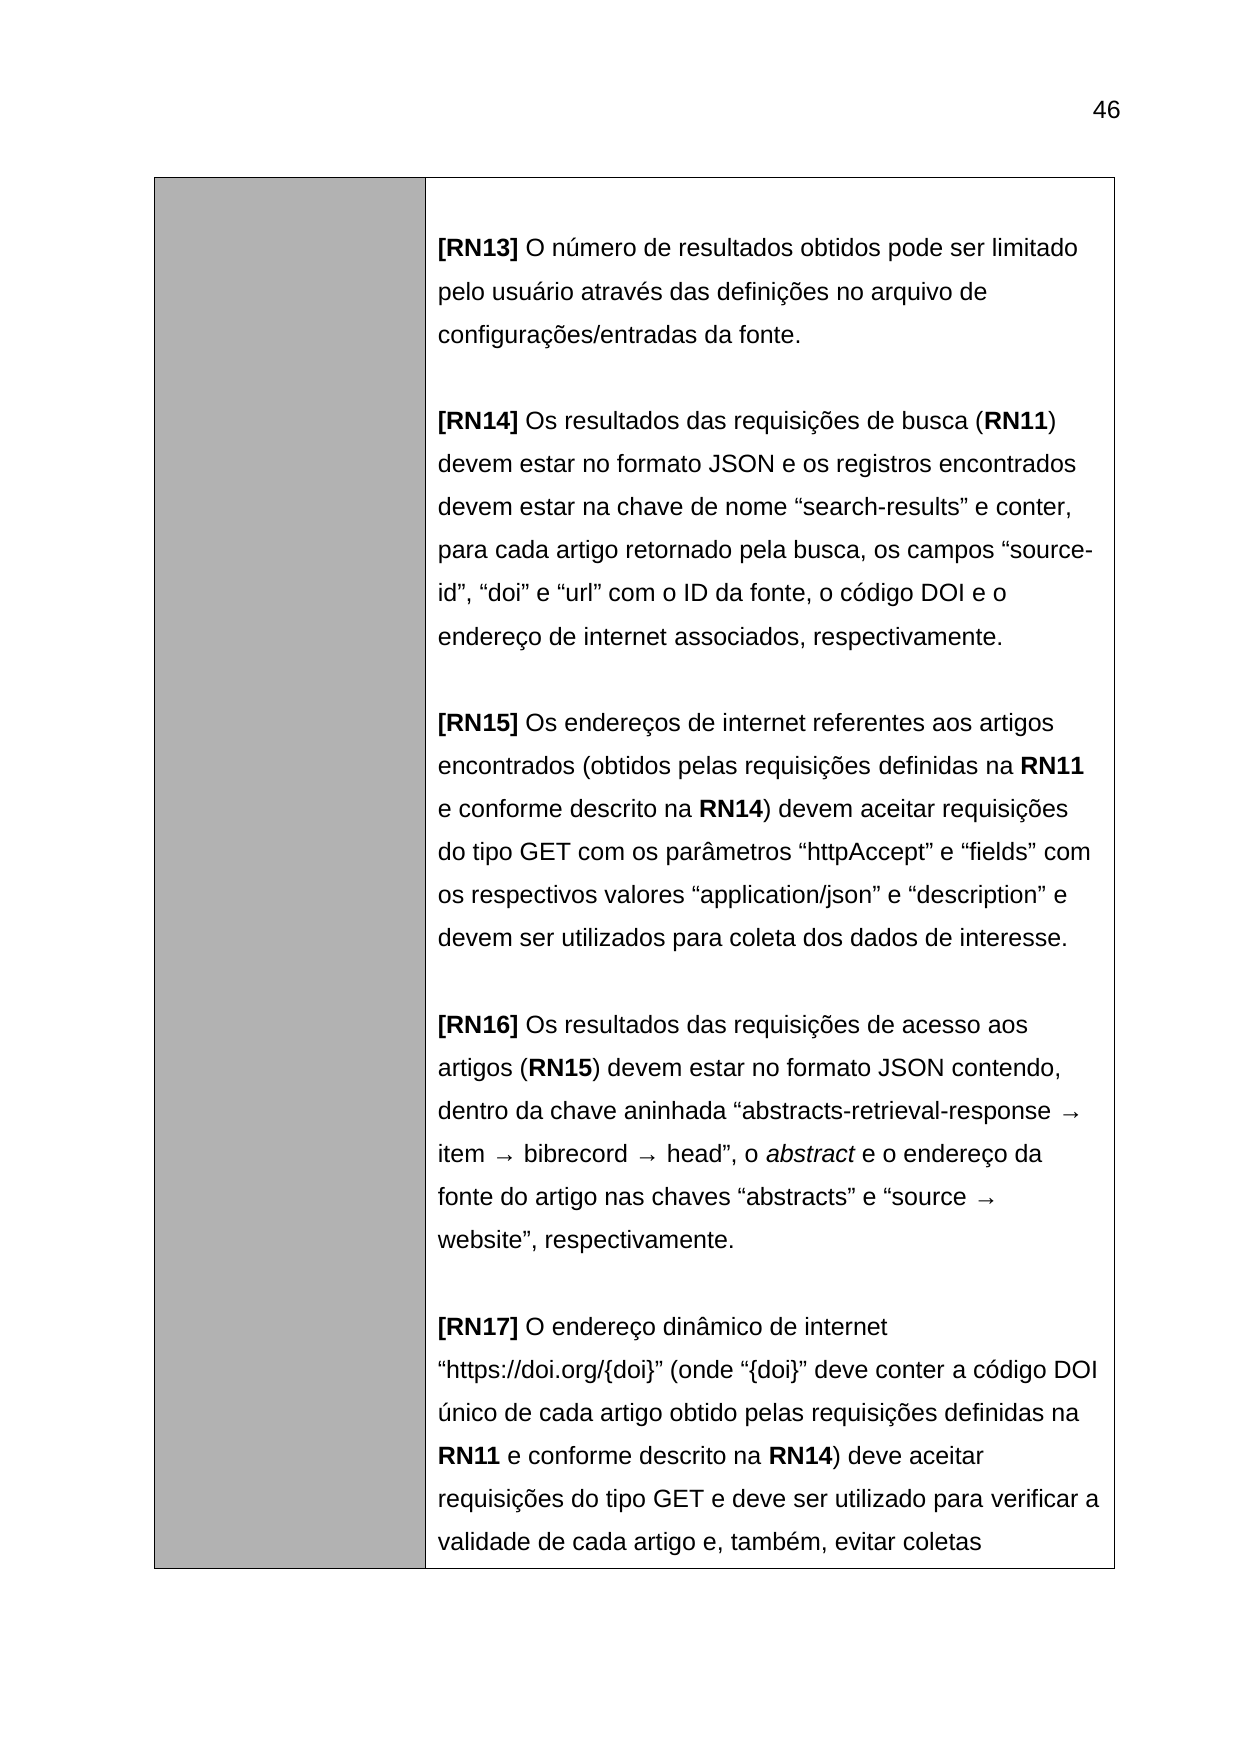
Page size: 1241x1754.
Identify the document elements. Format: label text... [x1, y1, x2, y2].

table_cell Regras de negócio: [155, 178, 425, 1568]
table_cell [426, 178, 1114, 1568]
